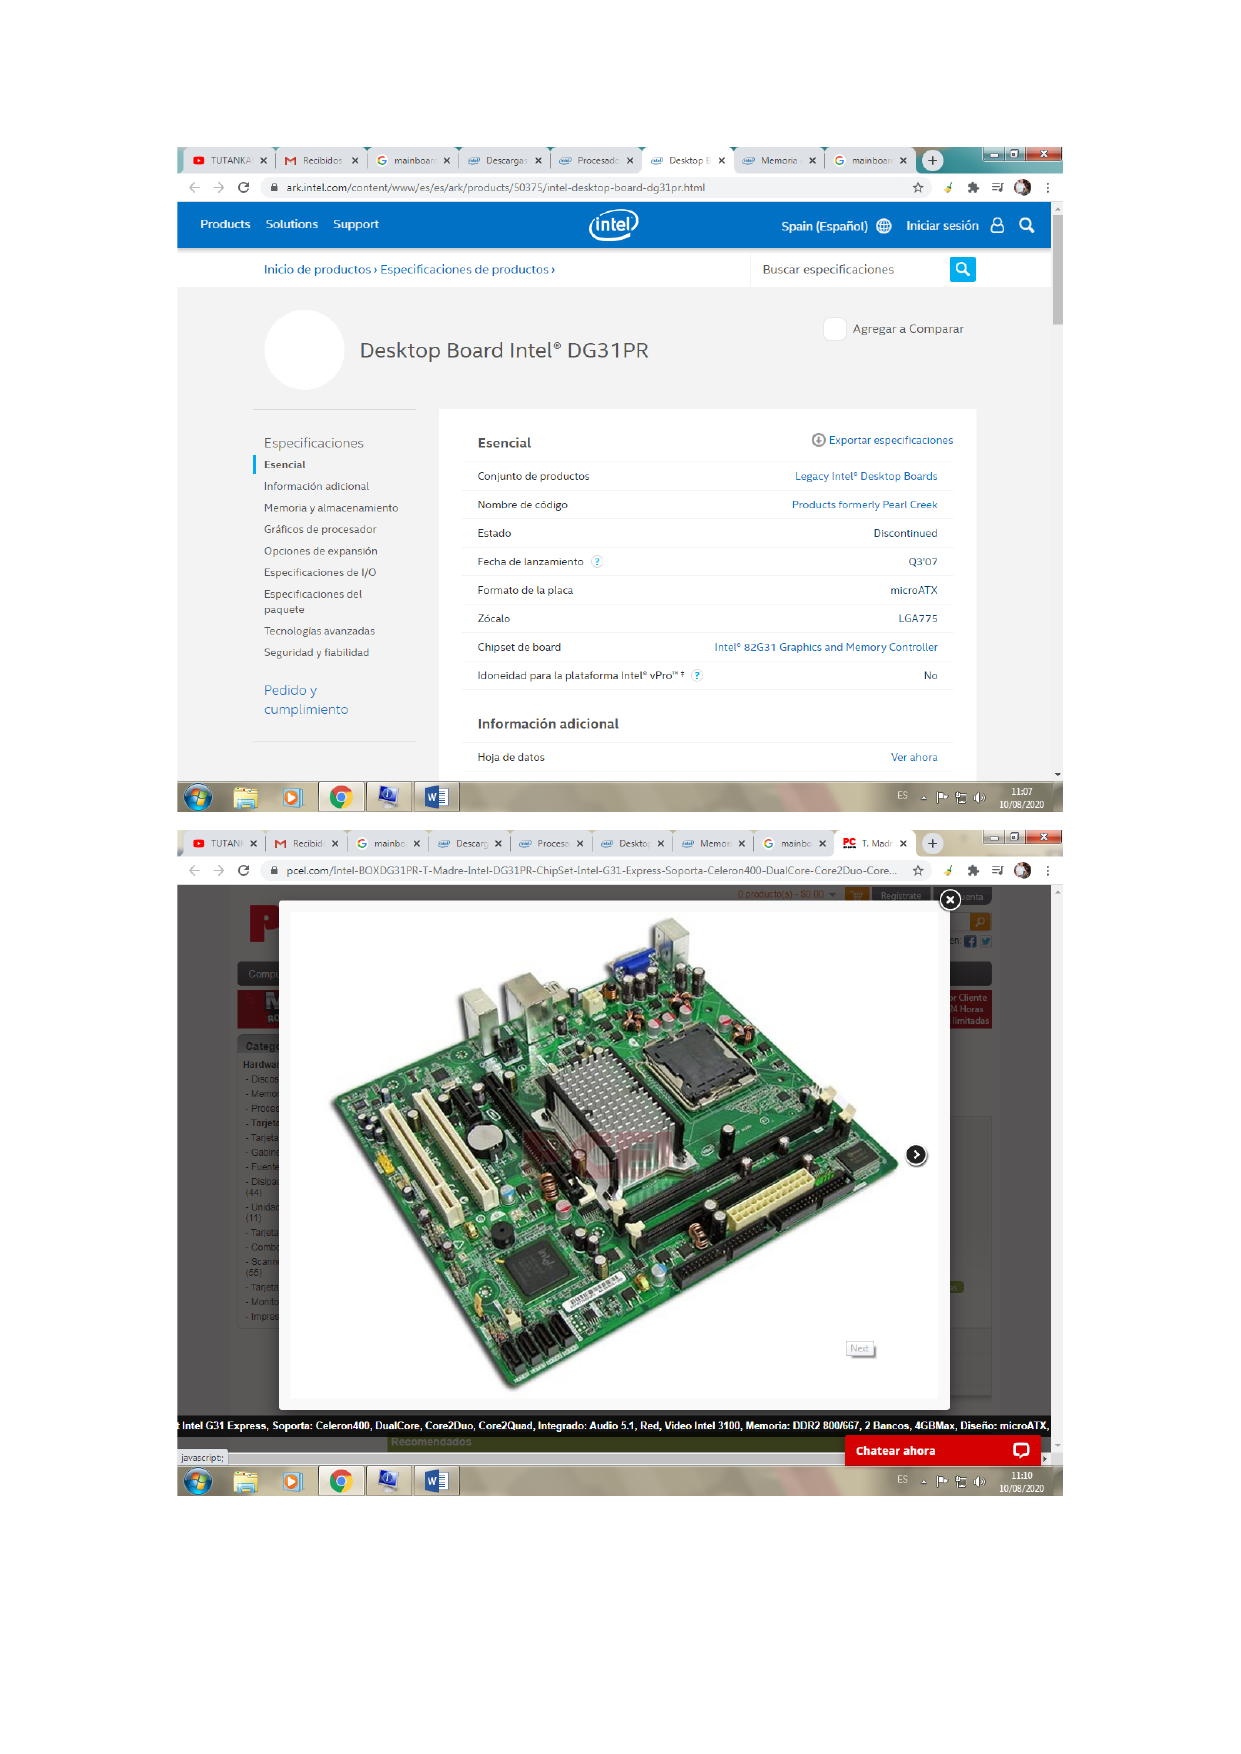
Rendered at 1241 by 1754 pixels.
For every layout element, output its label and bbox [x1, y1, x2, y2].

picture [177, 830, 1063, 1496]
picture [177, 147, 1063, 812]
